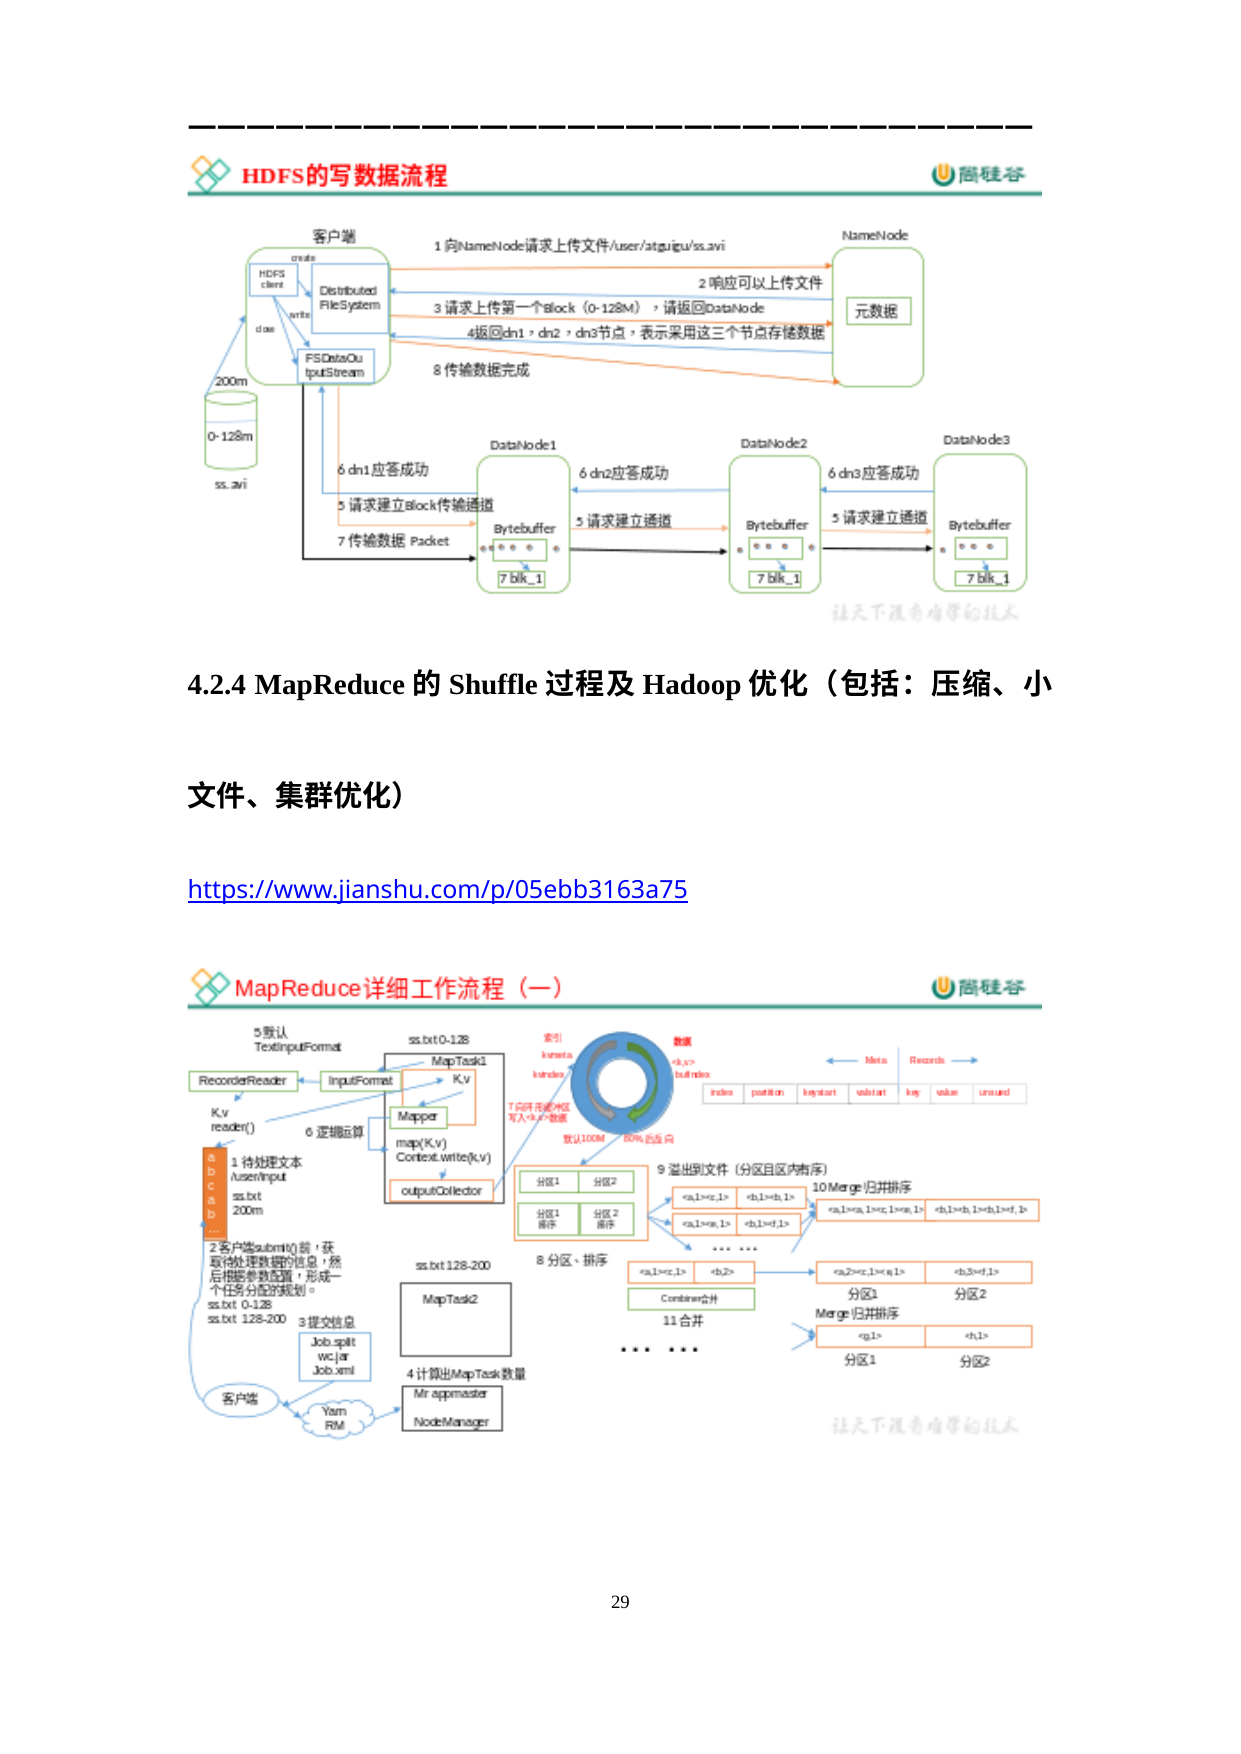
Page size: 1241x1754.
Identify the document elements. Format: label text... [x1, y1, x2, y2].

text https://www.jianshu.com/p/05ebb3163a75 [187, 857, 1053, 922]
subtitle 4.2.4 MapReduce的Shuffle过程及Hadoop优化（包括：压缩、小文件、集群优化） [187, 649, 1053, 826]
